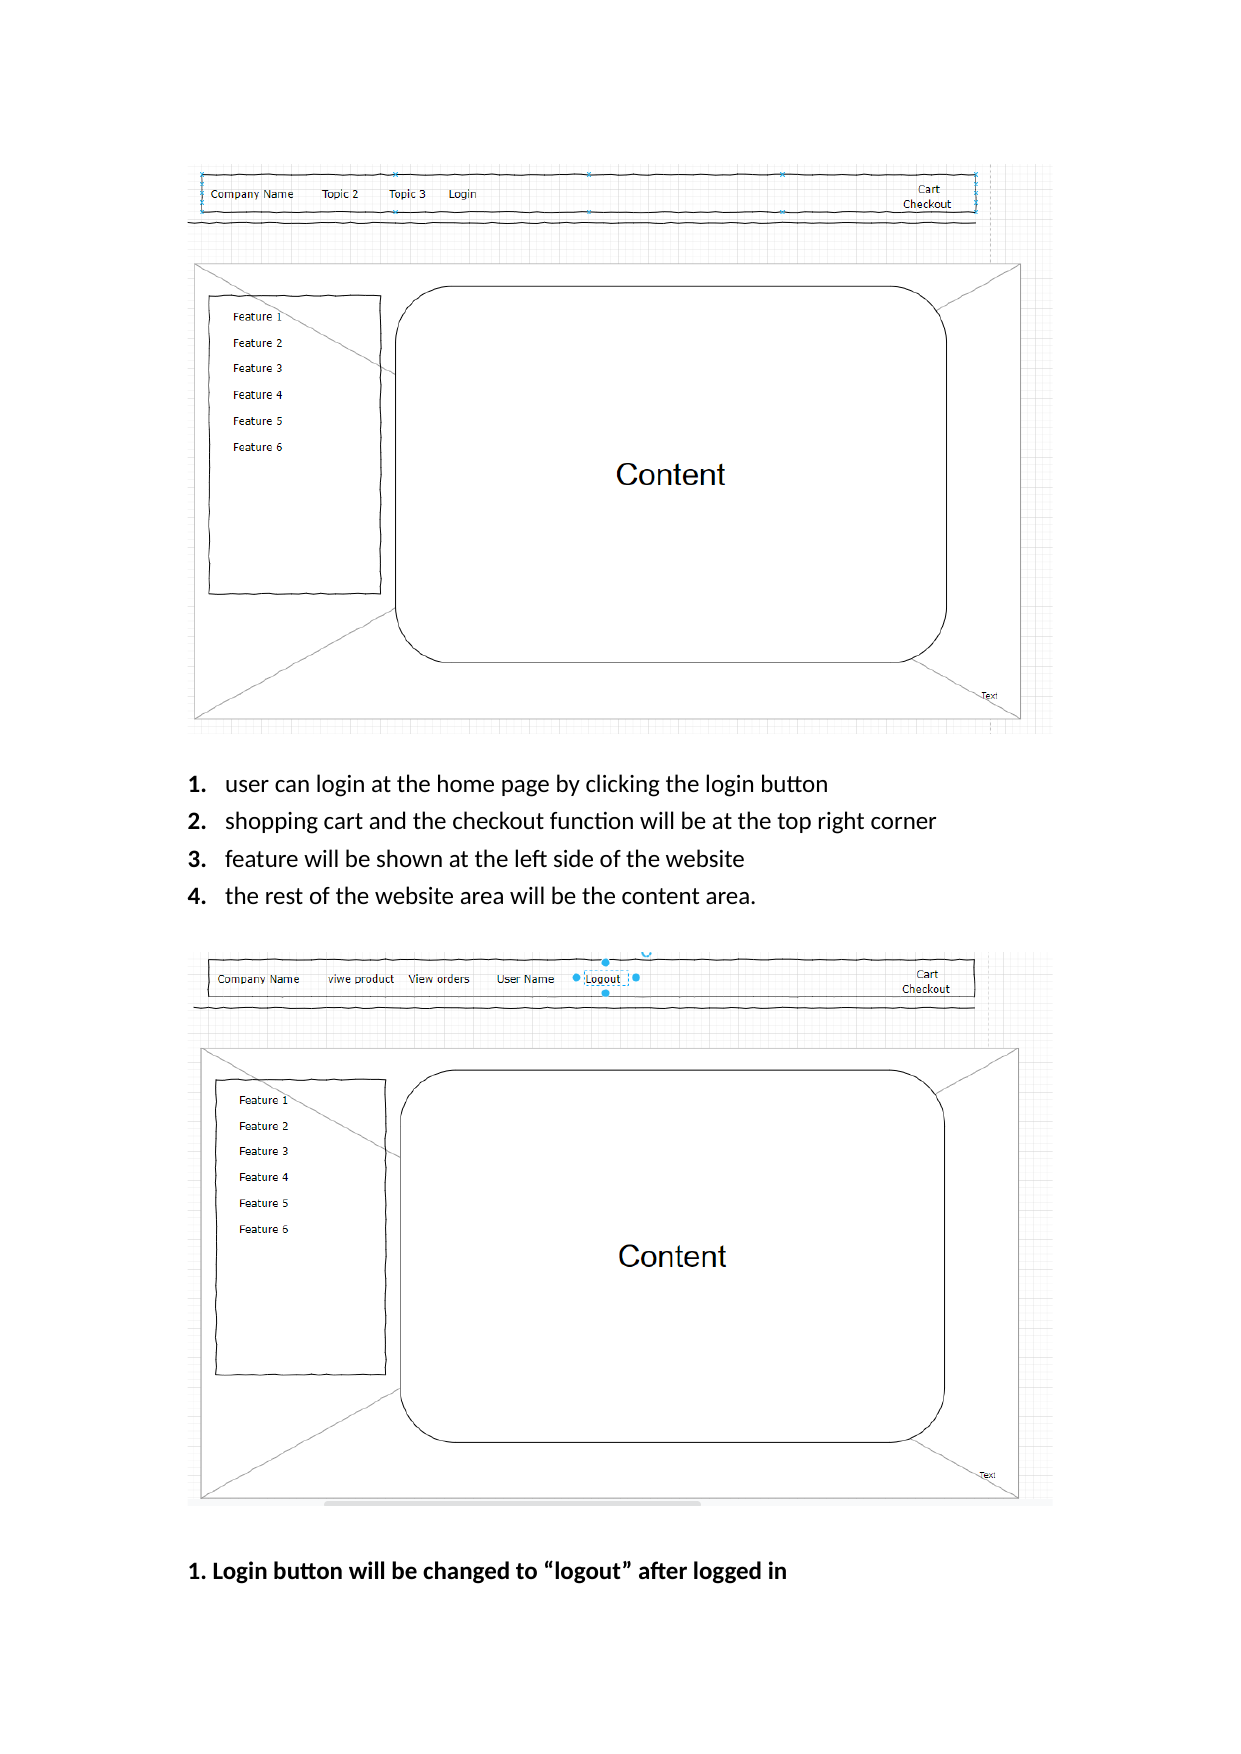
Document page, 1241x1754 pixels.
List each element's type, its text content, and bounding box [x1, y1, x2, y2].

list feature will be shown at the left side of the website [187, 839, 1053, 877]
list the rest of the website area will be the content area. [187, 877, 1053, 914]
picture [187, 952, 1053, 1506]
text 1. Login button will be changed to “logout” after logged in [187, 1552, 1053, 1589]
picture [187, 164, 1053, 734]
list shopping cart and the checkout function will be at the top right corner [187, 802, 1053, 839]
list user can login at the home page by clicking the login button [187, 764, 1053, 802]
